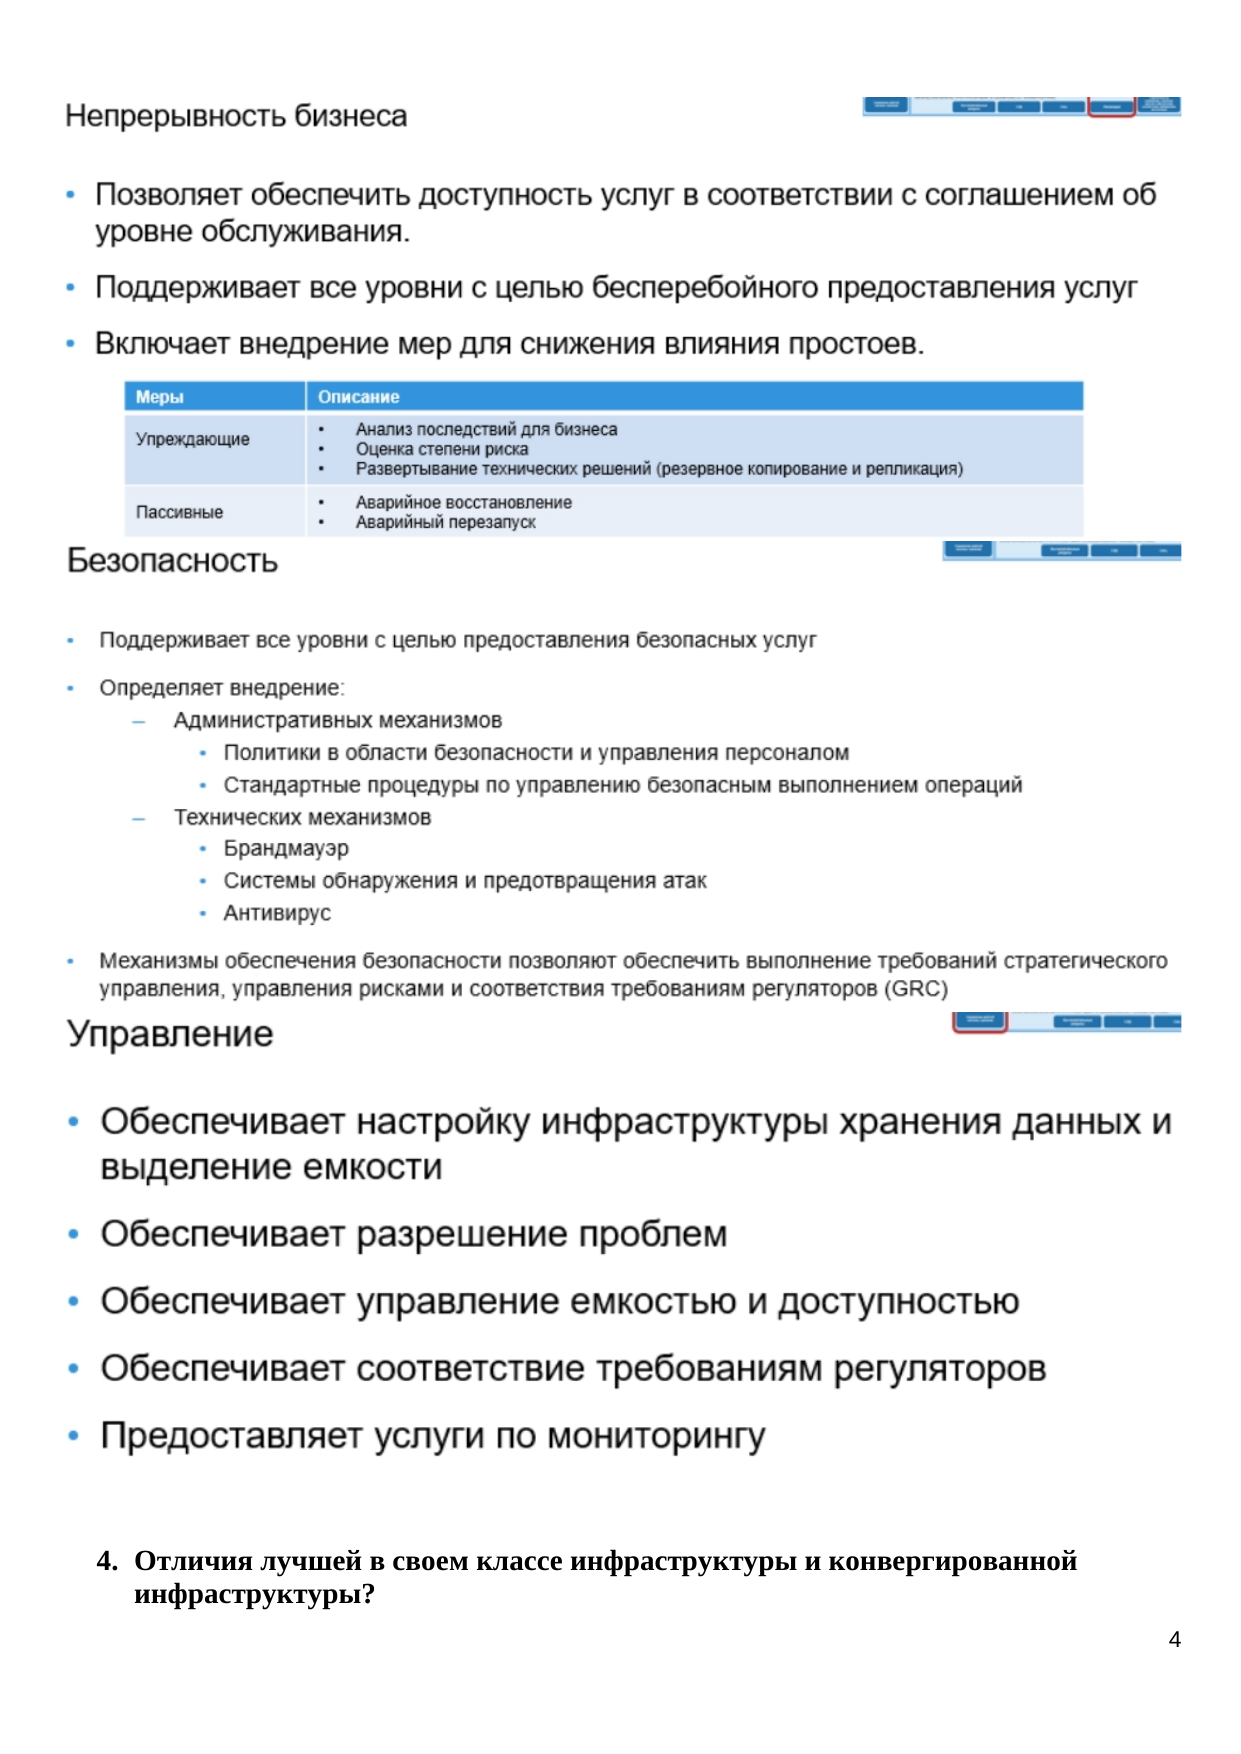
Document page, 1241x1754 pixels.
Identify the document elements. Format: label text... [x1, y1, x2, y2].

picture [58, 97, 1182, 1476]
list Отличия лучшей в своем классе инфраструктуры и конвергированной инфраструктуры? [96, 1543, 1181, 1610]
